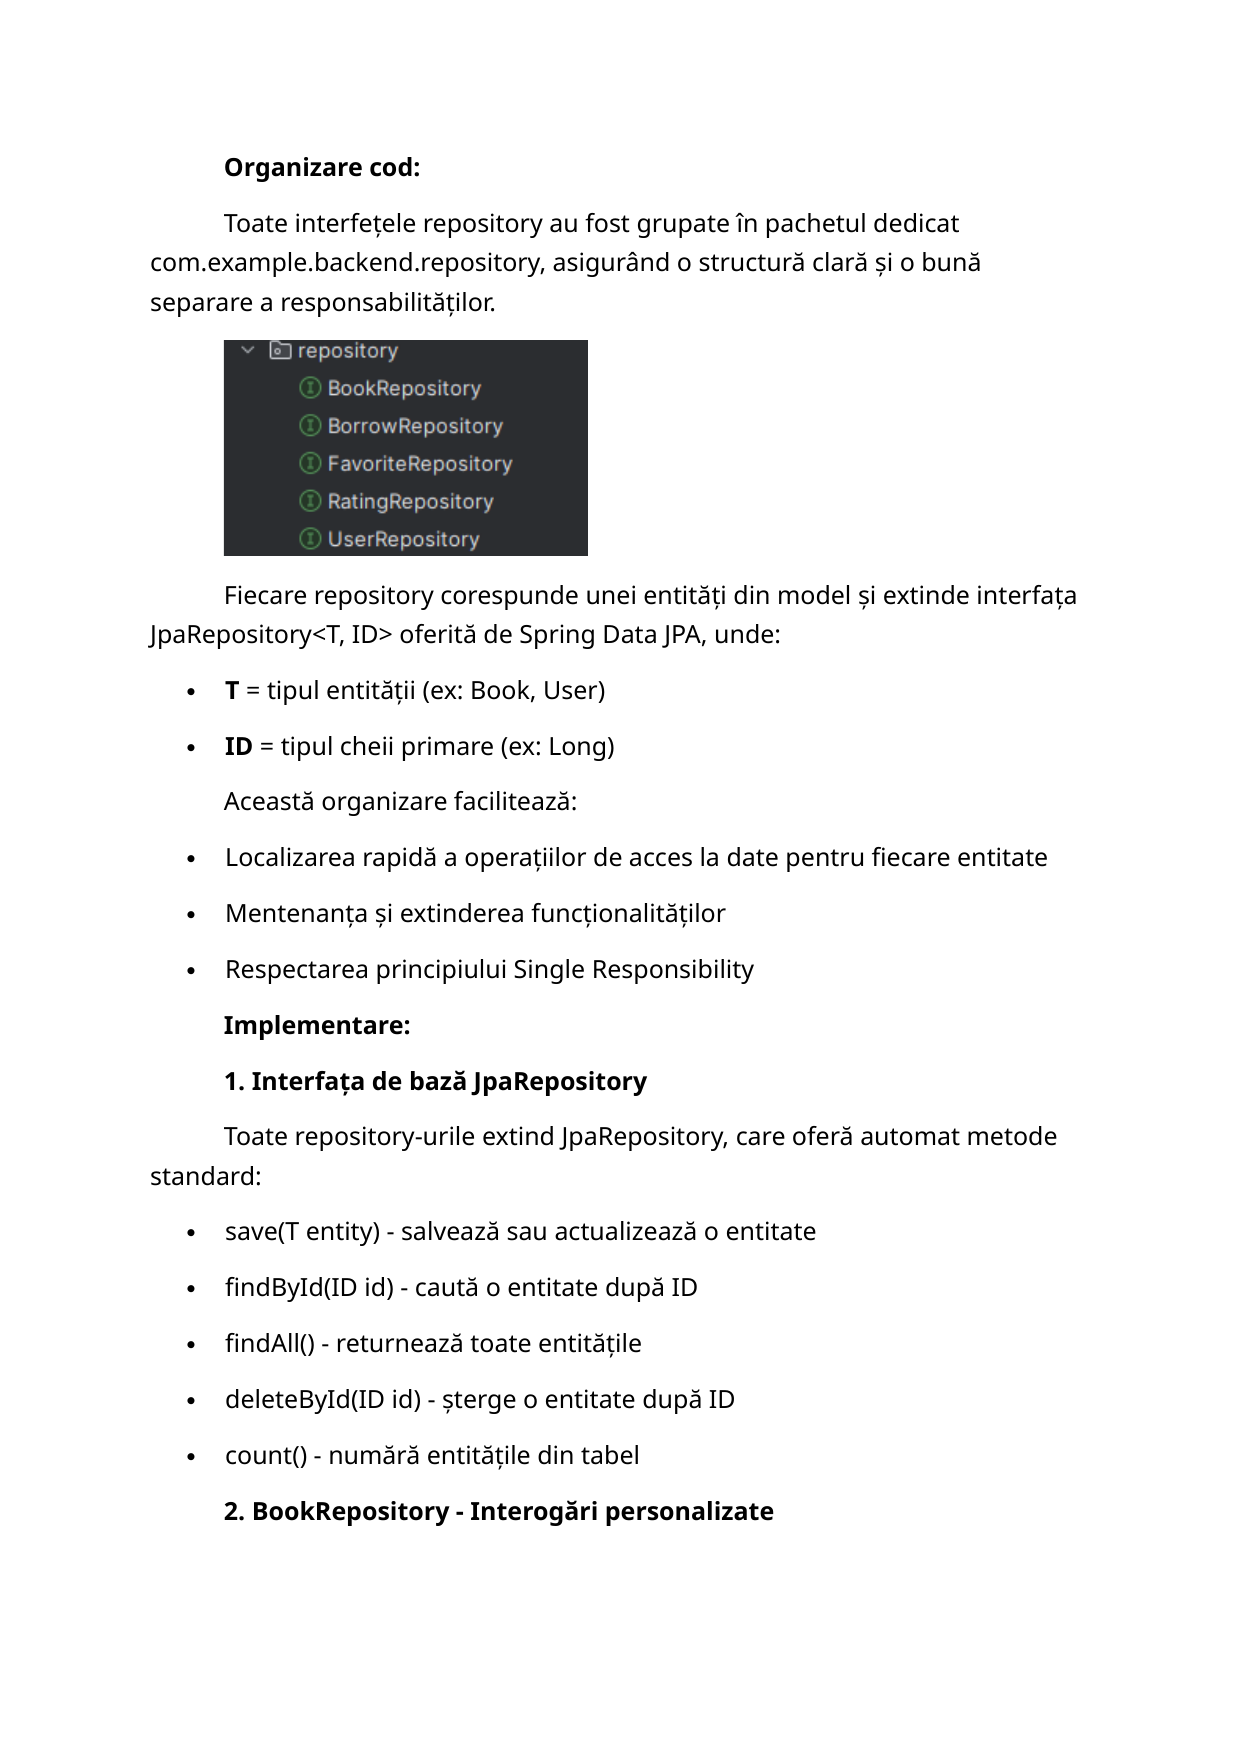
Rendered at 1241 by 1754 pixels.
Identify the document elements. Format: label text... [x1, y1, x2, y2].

text Implementare: [150, 1007, 1090, 1041]
picture [223, 340, 588, 556]
list count() - numără entitățile din tabel [187, 1437, 1090, 1471]
text 1. Interfața de bază JpaRepository [150, 1063, 1090, 1097]
list deleteById(ID id) - șterge o entitate după ID [187, 1382, 1090, 1416]
text Organizare cod: [150, 150, 1090, 184]
text Această organizare facilitează: [150, 784, 1090, 818]
list Respectarea principiului Single Responsibility [187, 952, 1090, 986]
list findAll() - returnează toate entitățile [187, 1326, 1090, 1360]
text Fiecare repository corespunde unei entități din model și extinde interfața JpaRepository<T, ID> oferită de Spring Data JPA, unde: [150, 577, 1090, 651]
list T = tipul entității (ex: Book, User) [187, 672, 1090, 706]
list Mentenanța și extinderea funcționalităților [187, 896, 1090, 930]
list save(T entity) - salvează sau actualizează o entitate [187, 1214, 1090, 1248]
list findById(ID id) - caută o entitate după ID [187, 1270, 1090, 1304]
text Toate interfețele repository au fost grupate în pachetul dedicat com.example.backend.repository, asigurând o structură clară și o bună separare a responsabilităților. [150, 206, 1090, 318]
list Localizarea rapidă a operațiilor de acces la date pentru fiecare entitate [187, 840, 1090, 874]
text 2. BookRepository - Interogări personalizate [150, 1493, 1090, 1527]
list ID = tipul cheii primare (ex: Long) [187, 728, 1090, 762]
text Toate repository-urile extind JpaRepository, care oferă automat metode standard: [150, 1119, 1090, 1192]
